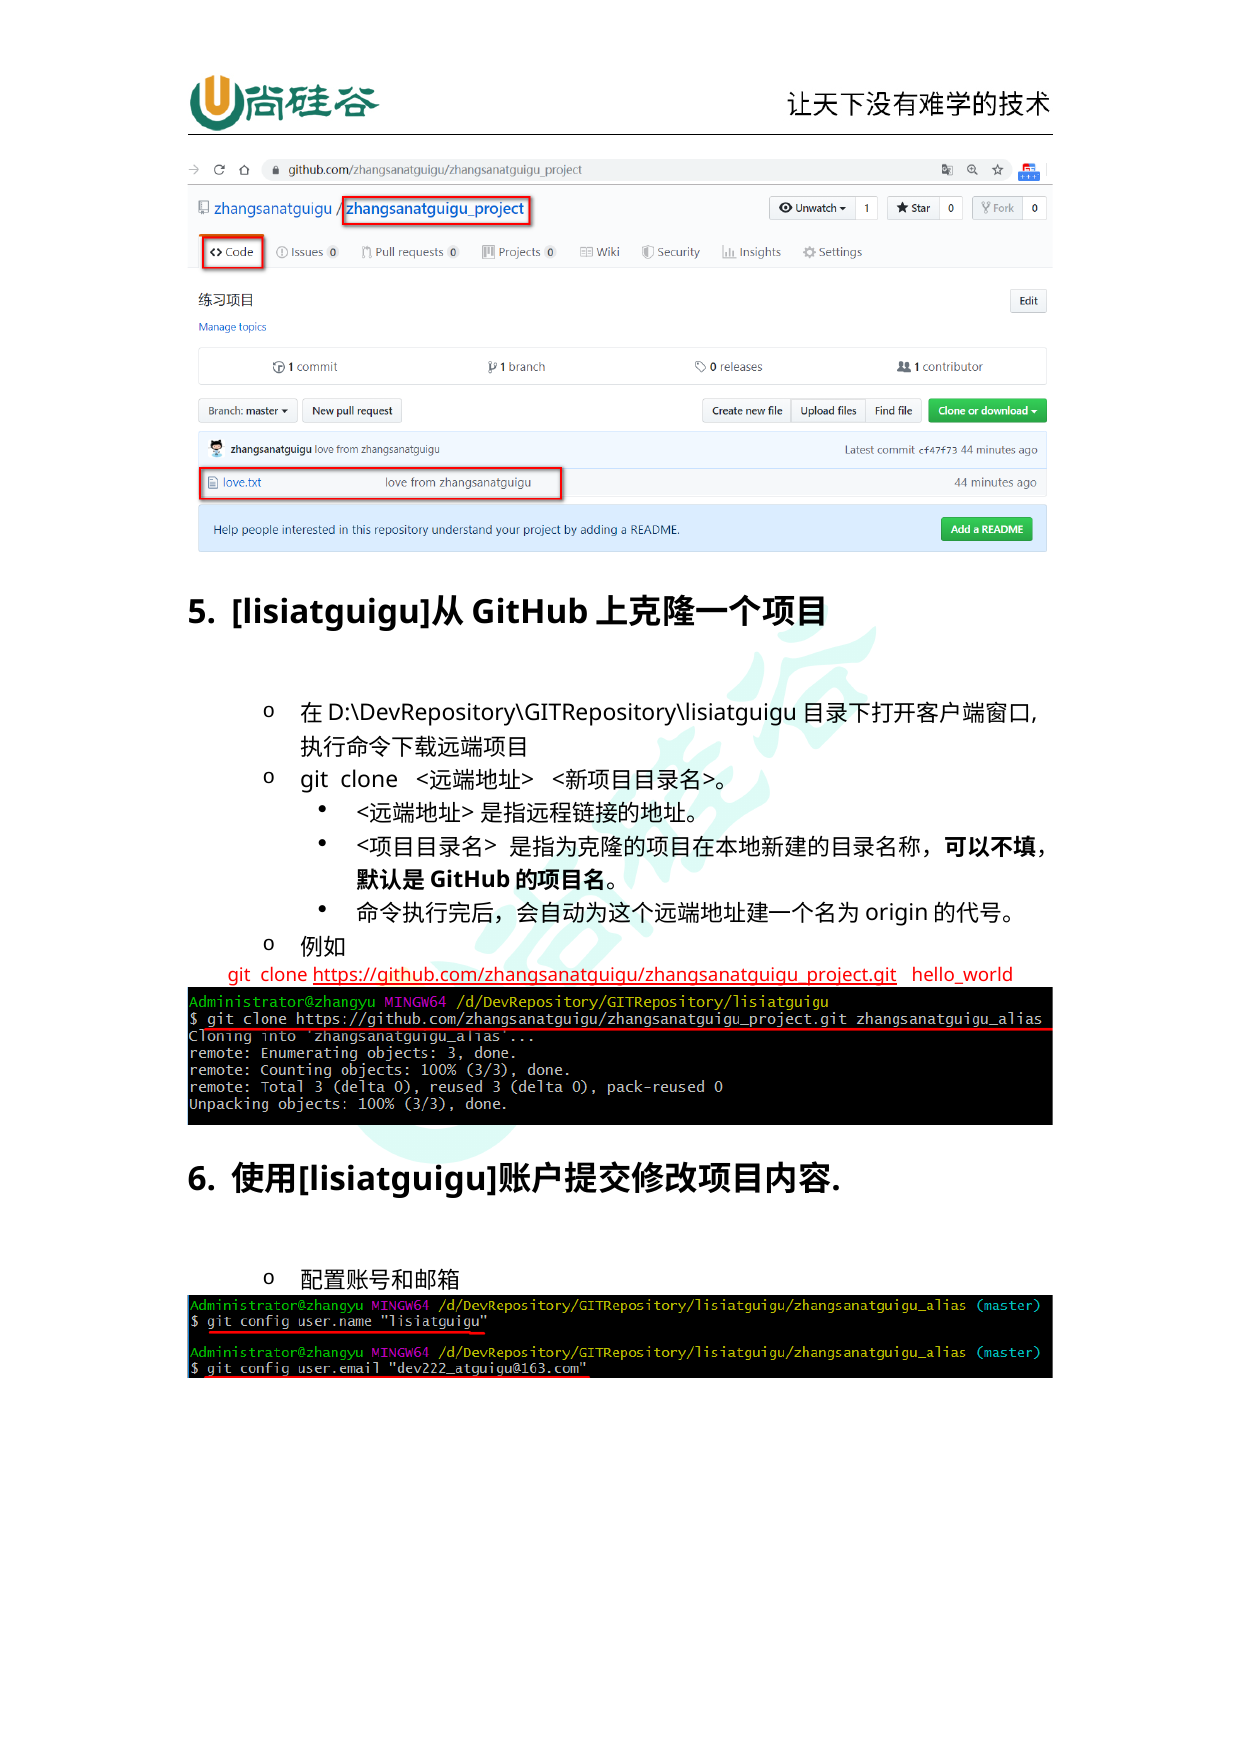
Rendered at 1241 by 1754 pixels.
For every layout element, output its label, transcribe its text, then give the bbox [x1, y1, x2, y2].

picture [187, 1295, 1053, 1378]
picture [187, 156, 1053, 558]
subtitle [lisiatguigu]从GitHub上克隆一个项目 [187, 584, 1053, 633]
picture [187, 987, 1053, 1125]
picture [187, 73, 1053, 132]
text git clone https://github.com/zhangsanatguigu/zhangsanatguigu_project.git hello_world [187, 962, 1053, 987]
list <远端地址> 是指远程链接的地址。 [319, 795, 1053, 828]
list 在D:\DevRepository\GITRepository\lisiatguigu目录下打开客户端窗口,执行命令下载远端项目 [262, 695, 1053, 762]
list <项目目录名> 是指为克隆的项目在本地新建的目录名称，可以不填，默认是GitHub的项目名。 [319, 828, 1053, 895]
list git clone <远端地址> <新项目目录名>。 [262, 762, 1053, 795]
list 配置账号和邮箱 [262, 1262, 1053, 1295]
list 例如 [262, 928, 1053, 962]
list 命令执行完后，会自动为这个远端地址建一个名为origin的代号。 [319, 895, 1053, 928]
subtitle 使用[lisiatguigu]账户提交修改项目内容. [187, 1151, 1053, 1200]
